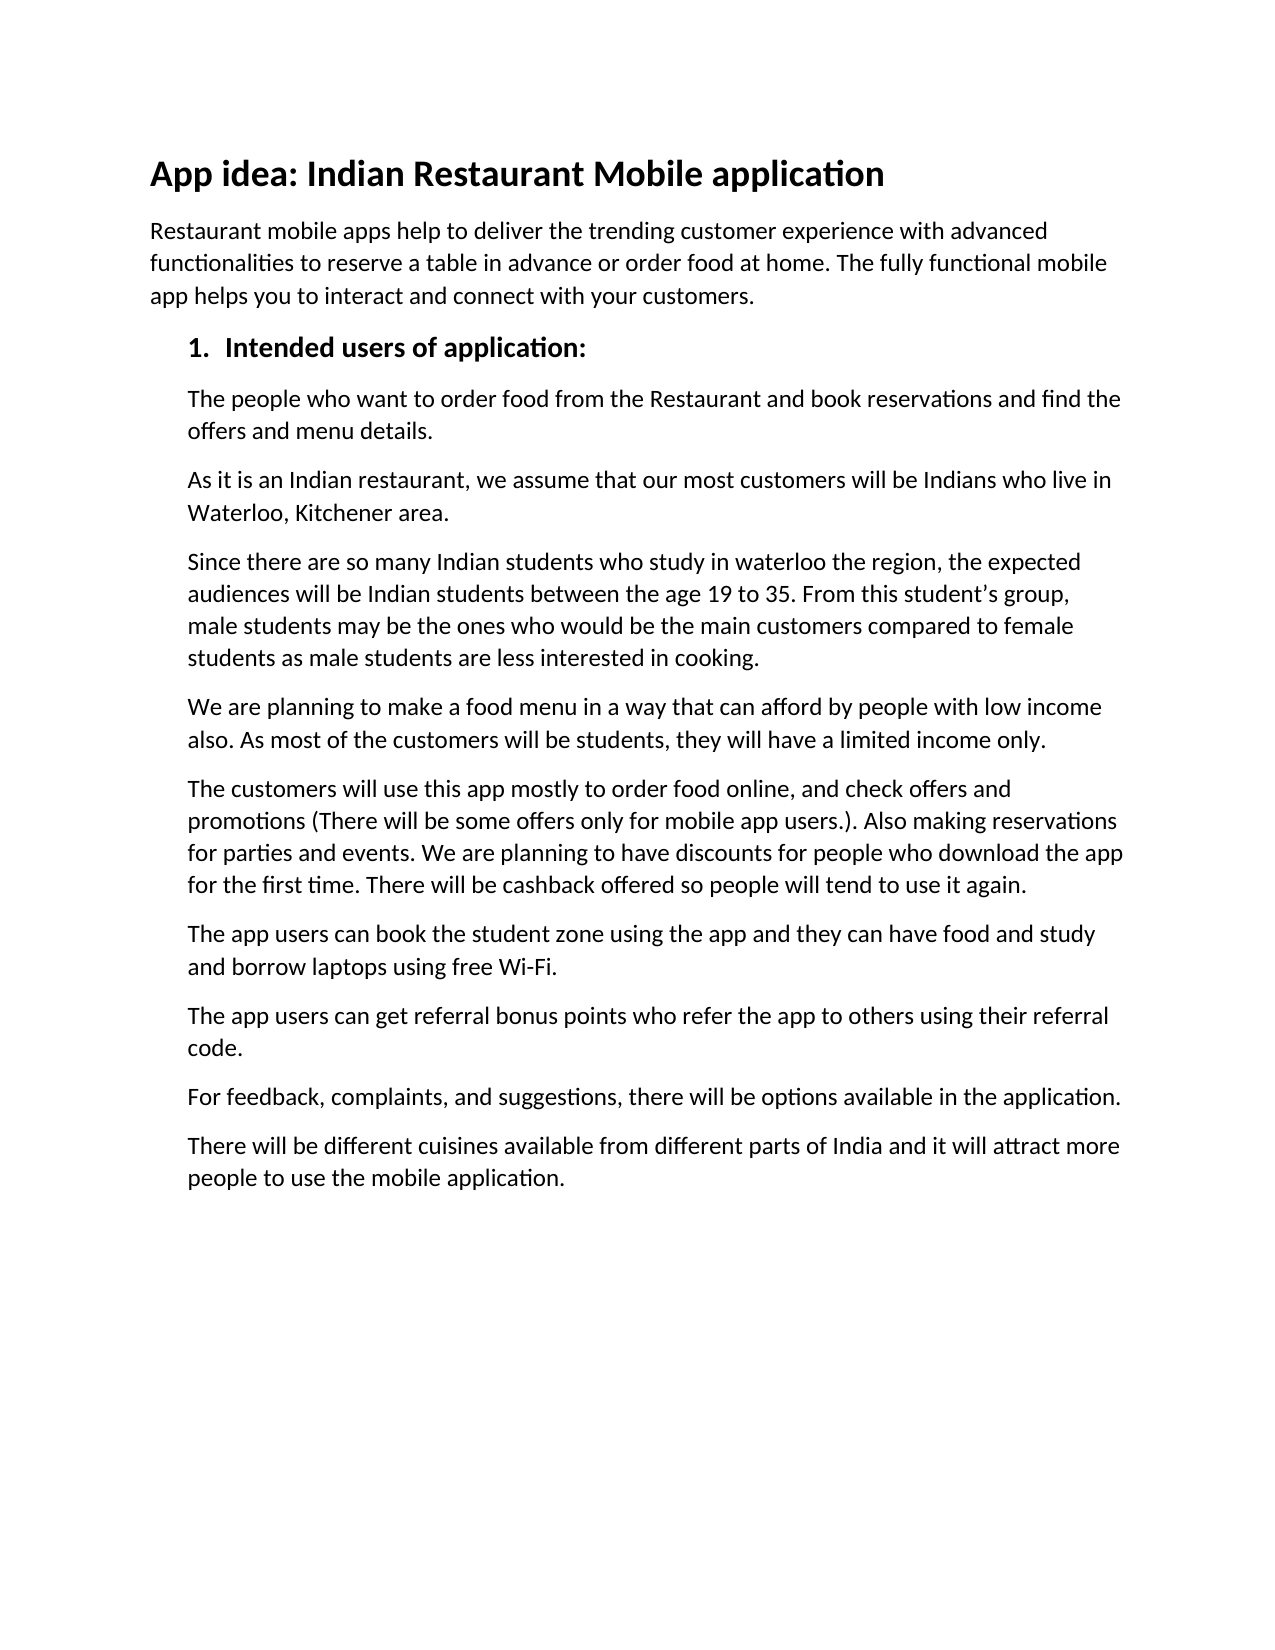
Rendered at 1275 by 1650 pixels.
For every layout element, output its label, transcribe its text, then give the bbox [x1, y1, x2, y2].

text We are planning to make a food menu in a way that can afford by people with low income also. As most of the customers will be students, they will have a limited income only. [187, 691, 1125, 754]
text There will be different cuisines available from different parts of India and it will attract more people to use the mobile application. [187, 1130, 1125, 1193]
text As it is an Indian restaurant, we assume that our most customers will be Indians who live in Waterloo, Kitchener area. [187, 464, 1125, 527]
text App idea: Indian Restaurant Mobile application [150, 150, 1125, 196]
text Since there are so many Indian students who study in waterloo the region, the expected audiences will be Indian students between the age 19 to 35. From this student’s group, male students may be the ones who would be the main customers compared to female students as male students are less interested in cooking. [187, 546, 1125, 673]
text The people who want to order food from the Restaurant and book reservations and find the offers and menu details. [187, 383, 1125, 446]
list Intended users of application: [187, 329, 1125, 364]
text The app users can book the student zone using the app and they can have food and study and borrow laptops using free Wi-Fi. [187, 918, 1125, 981]
text The app users can get referral bonus points who refer the app to others using their referral code. [187, 1000, 1125, 1063]
text The customers will use this app mostly to order food online, and check offers and promotions (There will be some offers only for mobile app users.). Also making reservations for parties and events. We are planning to have discounts for people who download the app for the first time. There will be cashback offered so people will tend to use it again. [187, 773, 1125, 900]
text For feedback, complaints, and suggestions, there will be options available in the application. [187, 1081, 1125, 1112]
text Restaurant mobile apps help to deliver the trending customer experience with advanced functionalities to reserve a table in advance or order food at home. The fully functional mobile app helps you to interact and connect with your customers. [150, 215, 1125, 310]
